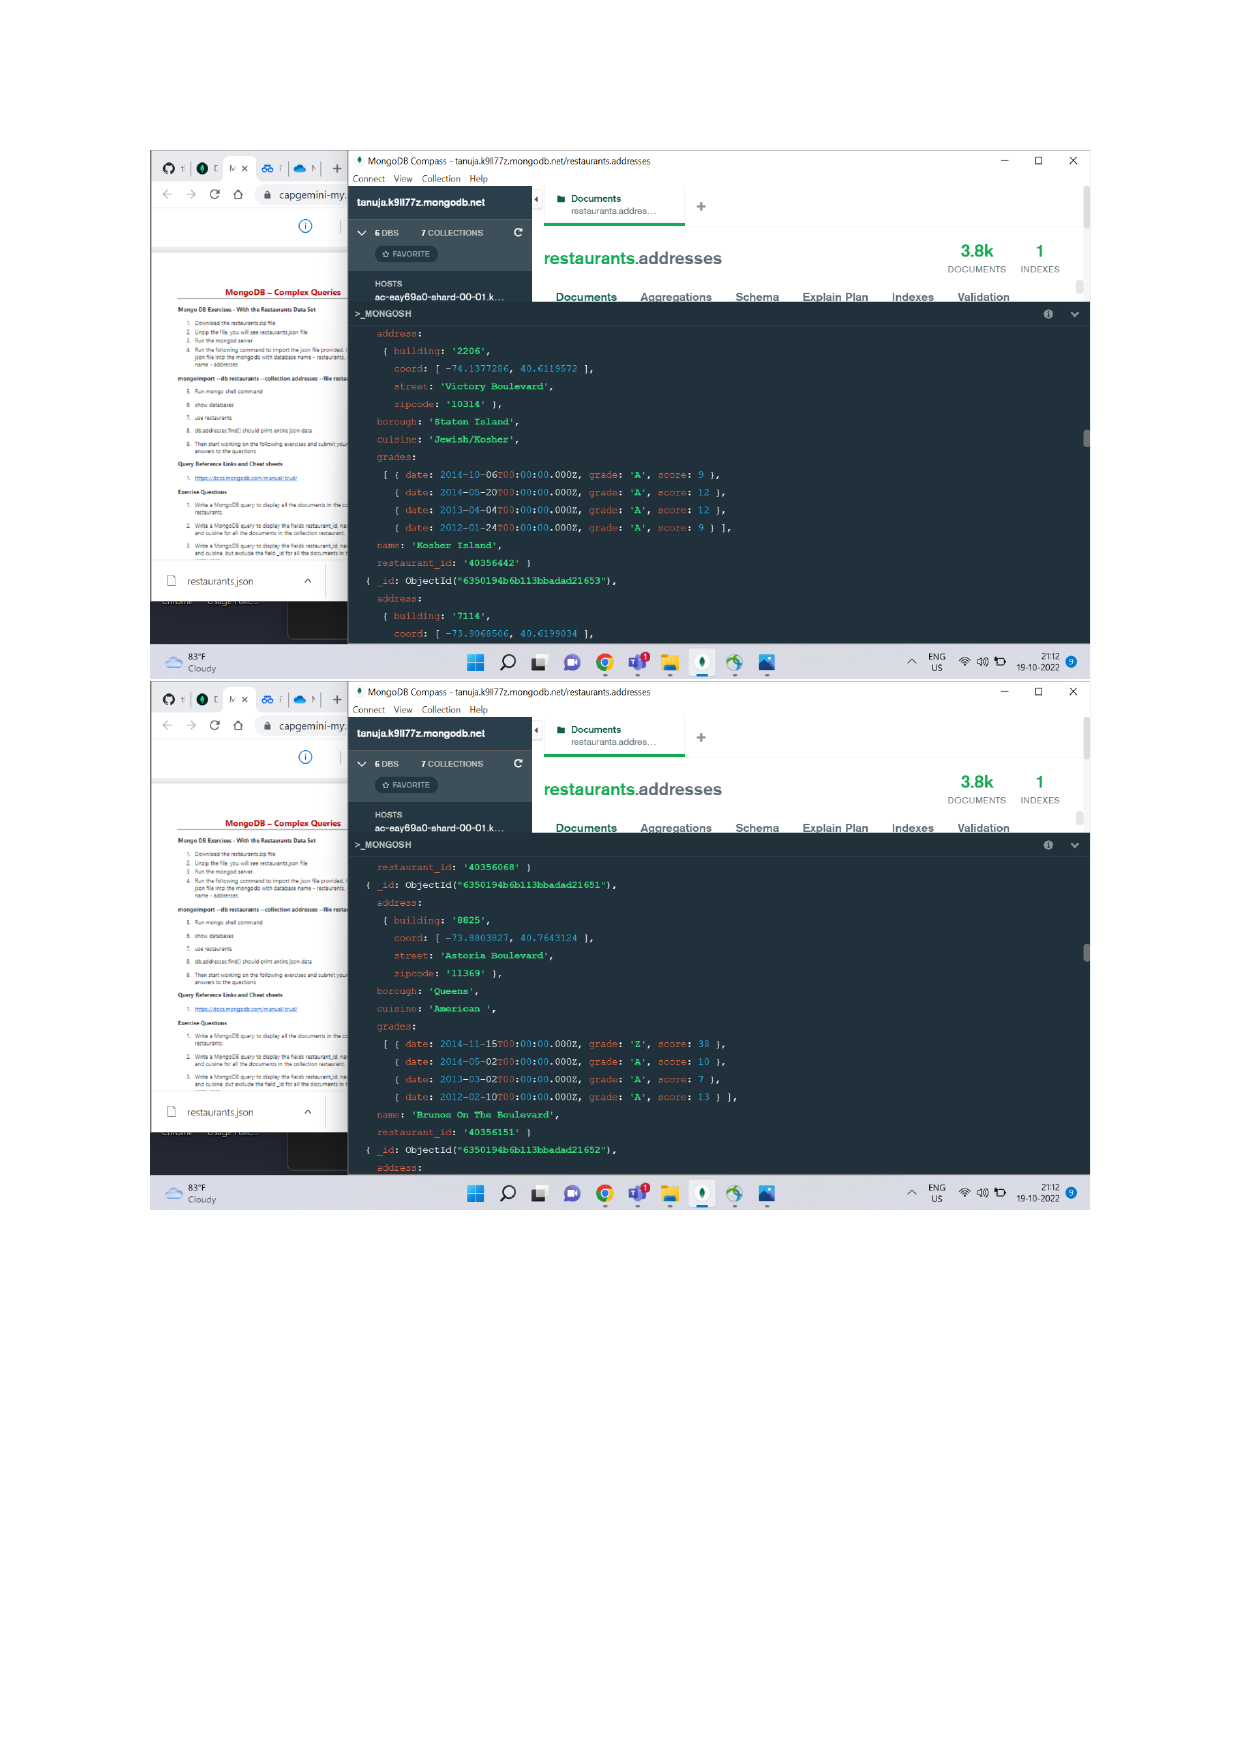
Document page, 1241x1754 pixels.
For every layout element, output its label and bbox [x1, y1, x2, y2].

picture [150, 681, 1091, 1210]
picture [150, 150, 1091, 679]
